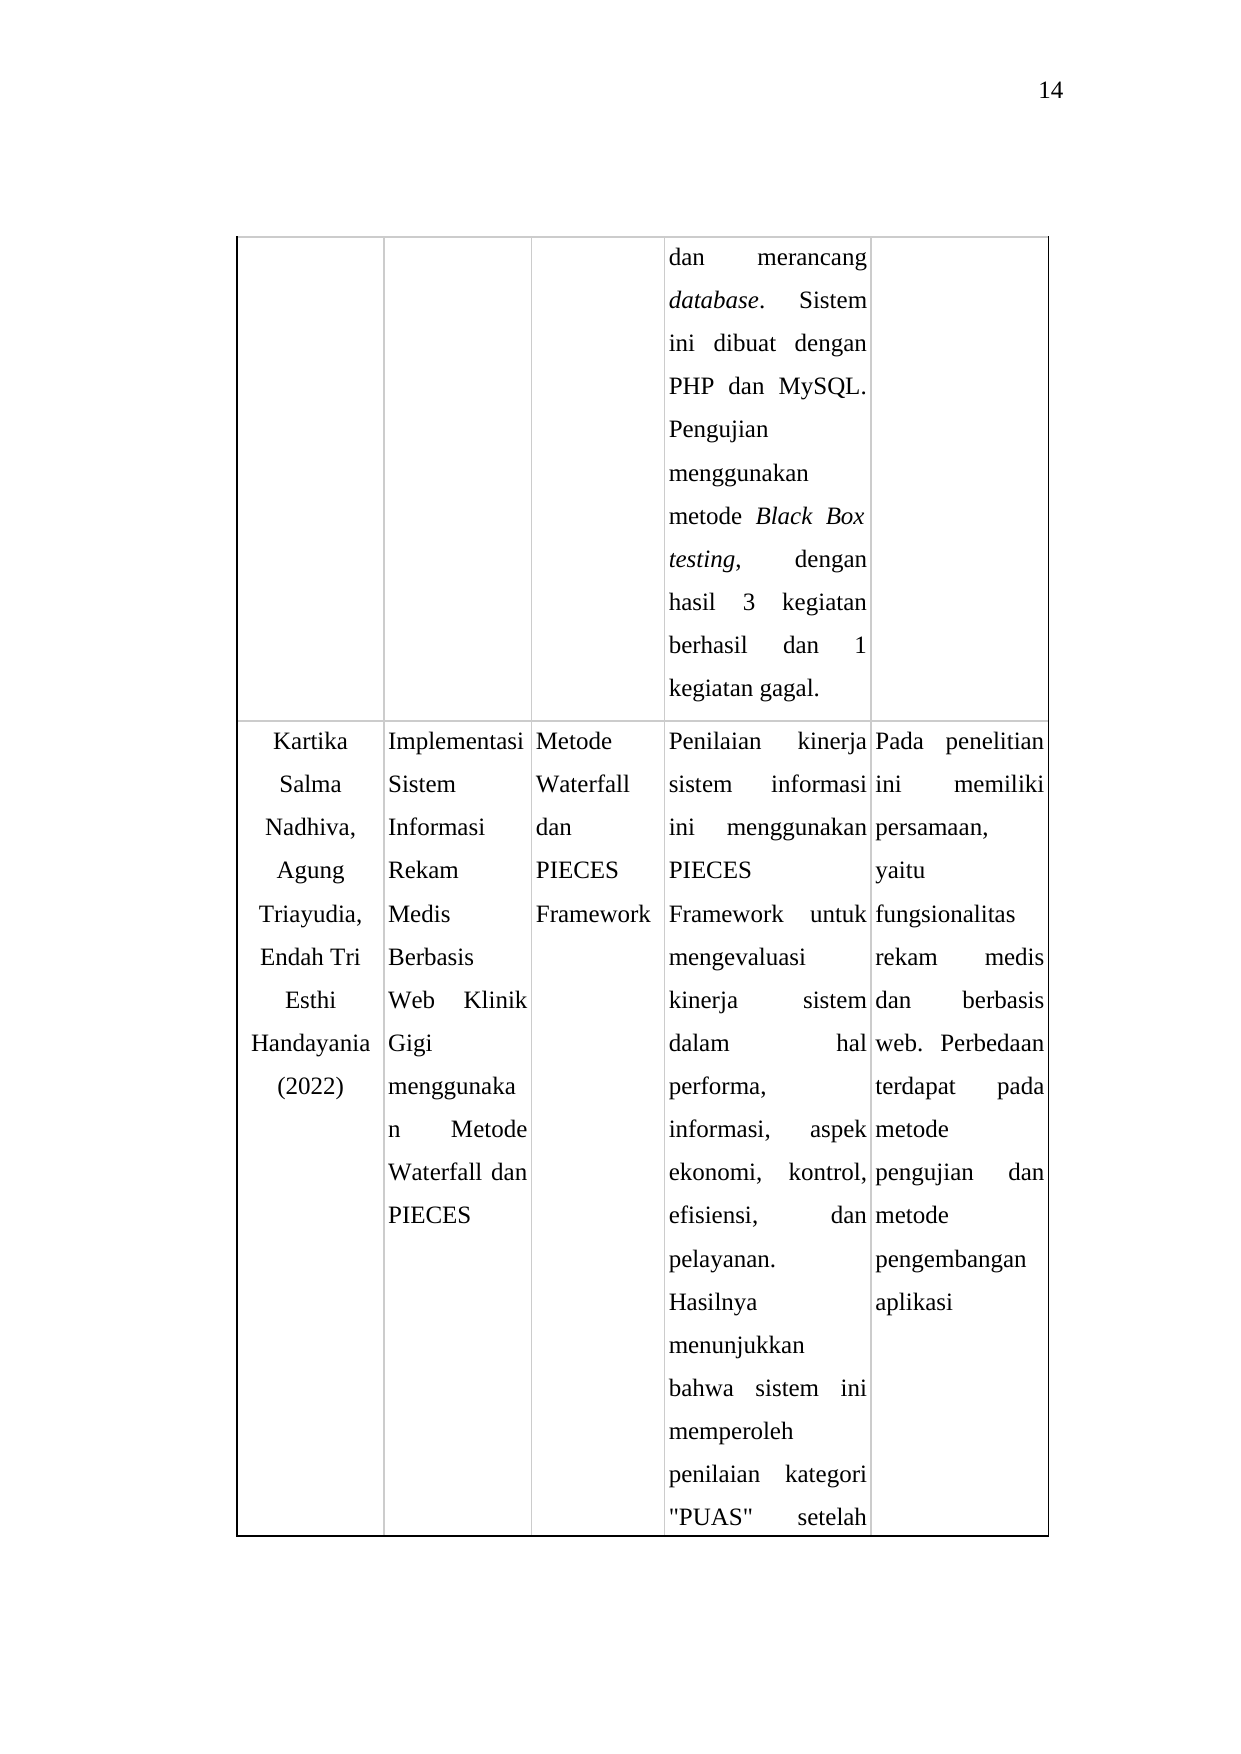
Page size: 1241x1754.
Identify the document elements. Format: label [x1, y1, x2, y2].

table_cell [532, 238, 664, 720]
table_cell [665, 722, 870, 1535]
table_cell [385, 722, 531, 1535]
table_cell [665, 238, 870, 720]
table_cell [238, 722, 383, 1535]
table_cell [872, 722, 1048, 1535]
table_cell [872, 238, 1048, 720]
table_cell [532, 722, 664, 1535]
table_cell [385, 238, 531, 720]
table_cell [238, 238, 383, 720]
